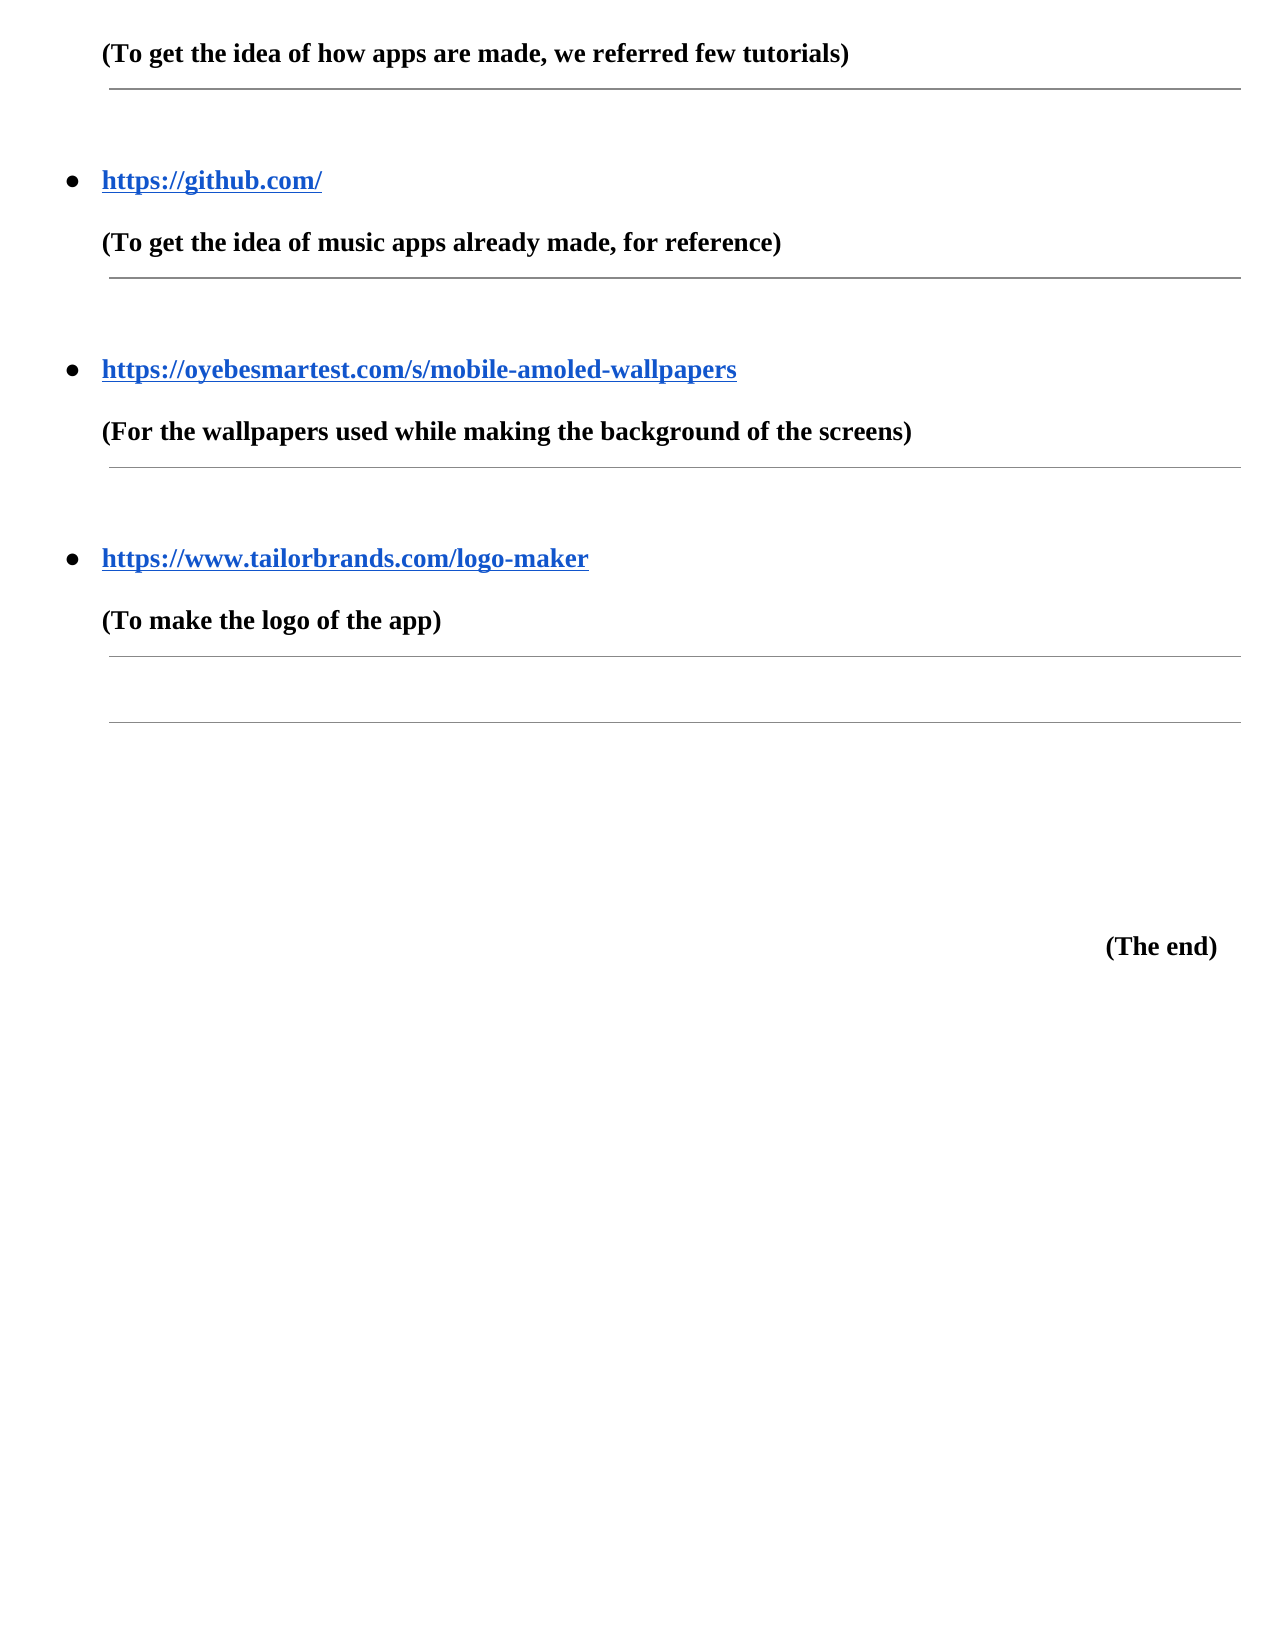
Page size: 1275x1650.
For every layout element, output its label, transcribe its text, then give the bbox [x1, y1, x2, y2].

list https://oyebesmartest.com/s/mobile-amoled-wallpapers [64, 353, 1217, 385]
text (The end) [28, 930, 1217, 961]
text (For the wallpapers used while making the background of the screens) [102, 415, 1217, 446]
list https://www.tailorbrands.com/logo-maker [64, 542, 1217, 574]
text (To get the idea of how apps are made, we referred few tutorials) [102, 37, 1217, 68]
text (To make the logo of the app) [102, 604, 1217, 635]
text (To get the idea of music apps already made, for reference) [102, 226, 1217, 257]
list https://github.com/ [64, 164, 1217, 196]
